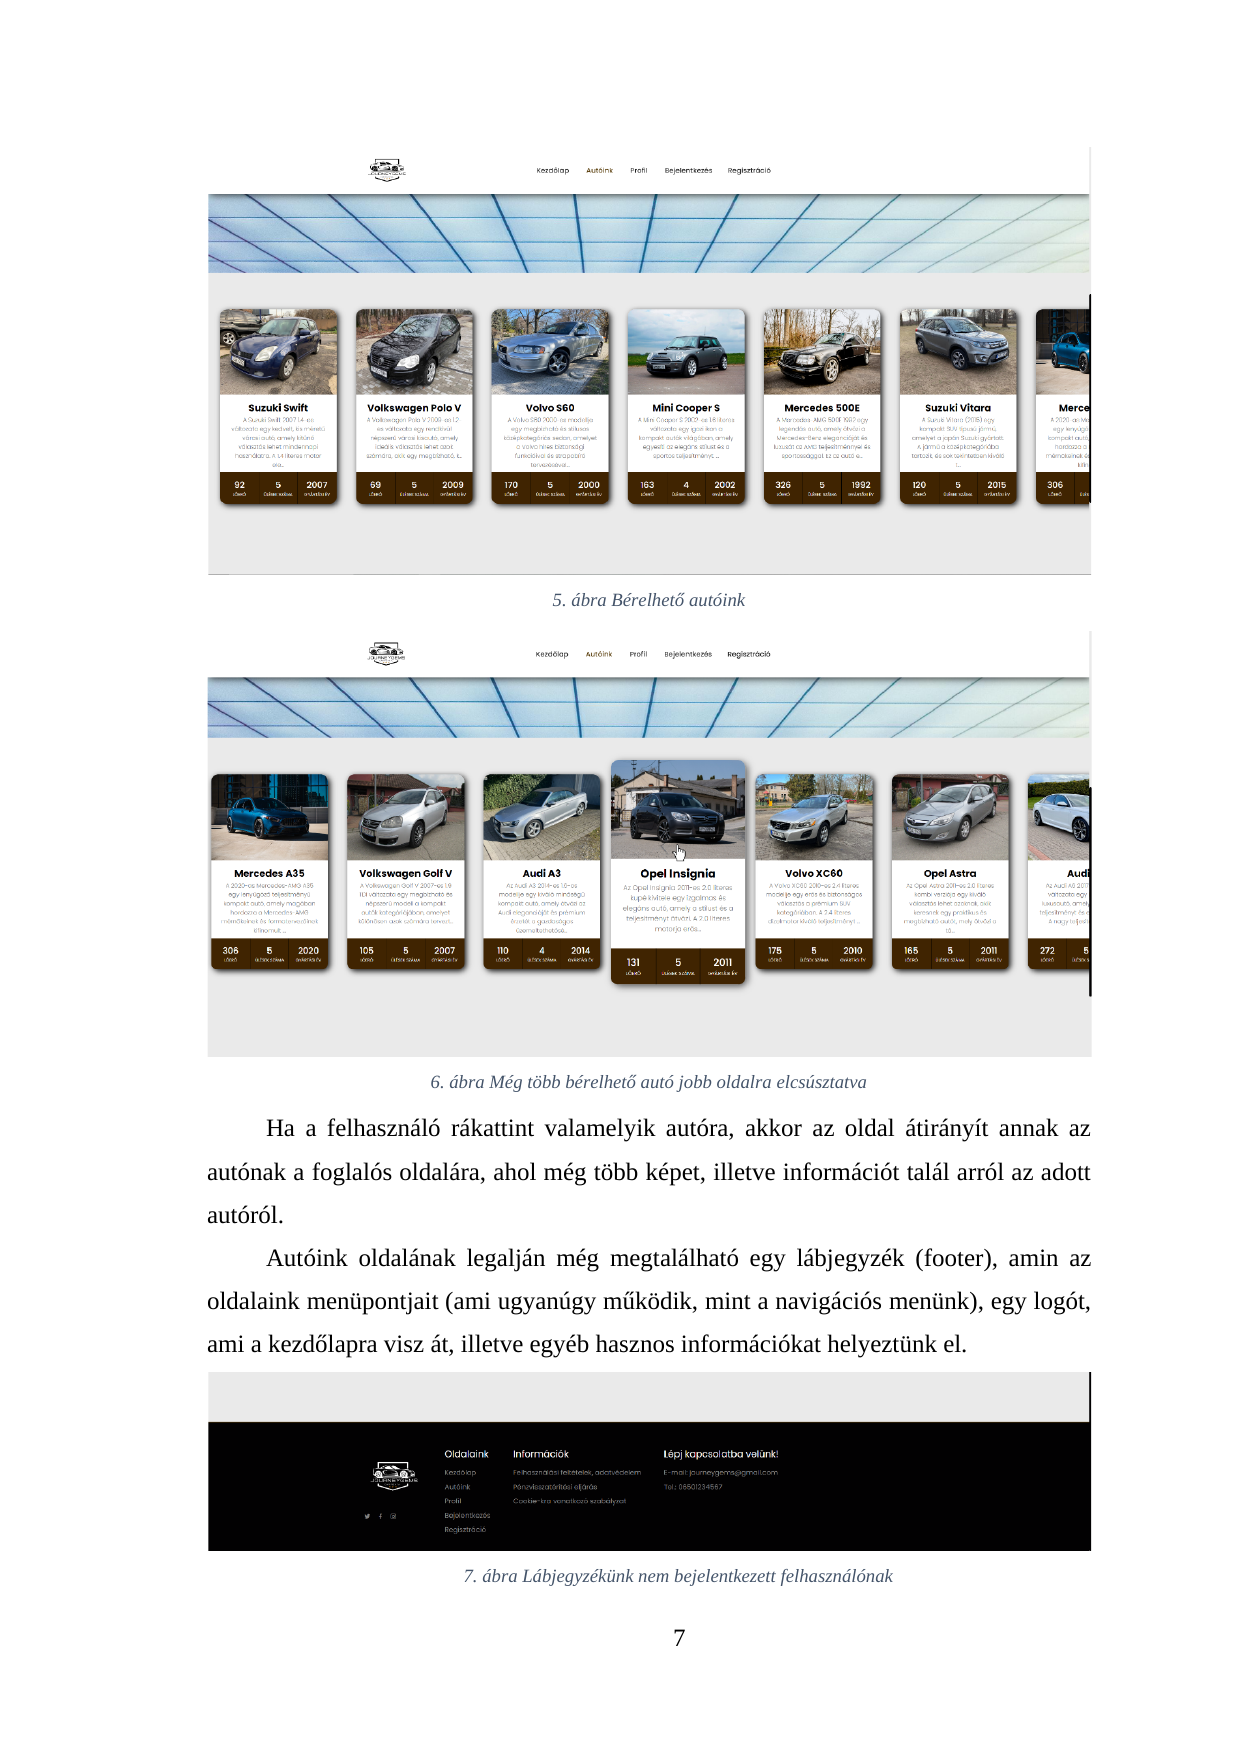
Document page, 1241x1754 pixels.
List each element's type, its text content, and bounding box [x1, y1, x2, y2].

text Autóink oldalának legalján még megtalálható egy lábjegyzék (footer), amin az oldalaink menüpontjait (ami ugyanúgy működik, mint a navigációs menünk), egy logót, ami a kezdőlapra visz át, illetve egyéb hasznos információkat helyeztünk el. [207, 1243, 1092, 1358]
picture [208, 1372, 1092, 1551]
text 5. ábra Bérelhető autóink [207, 589, 1092, 611]
picture [207, 631, 1092, 1057]
picture [208, 147, 1092, 575]
text 6. ábra Még több bérelhető autó jobb oldalra elcsúsztatva [207, 1071, 1092, 1093]
text Ha a felhasználó rákattint valamelyik autóra, akkor az oldal átirányít annak az autónak a foglalós oldalára, ahol még több képet, illetve információt talál arról az adott autóról. [207, 1113, 1092, 1228]
text 7. ábra Lábjegyzékünk nem bejelentkezett felhasználónak [207, 1565, 1092, 1587]
